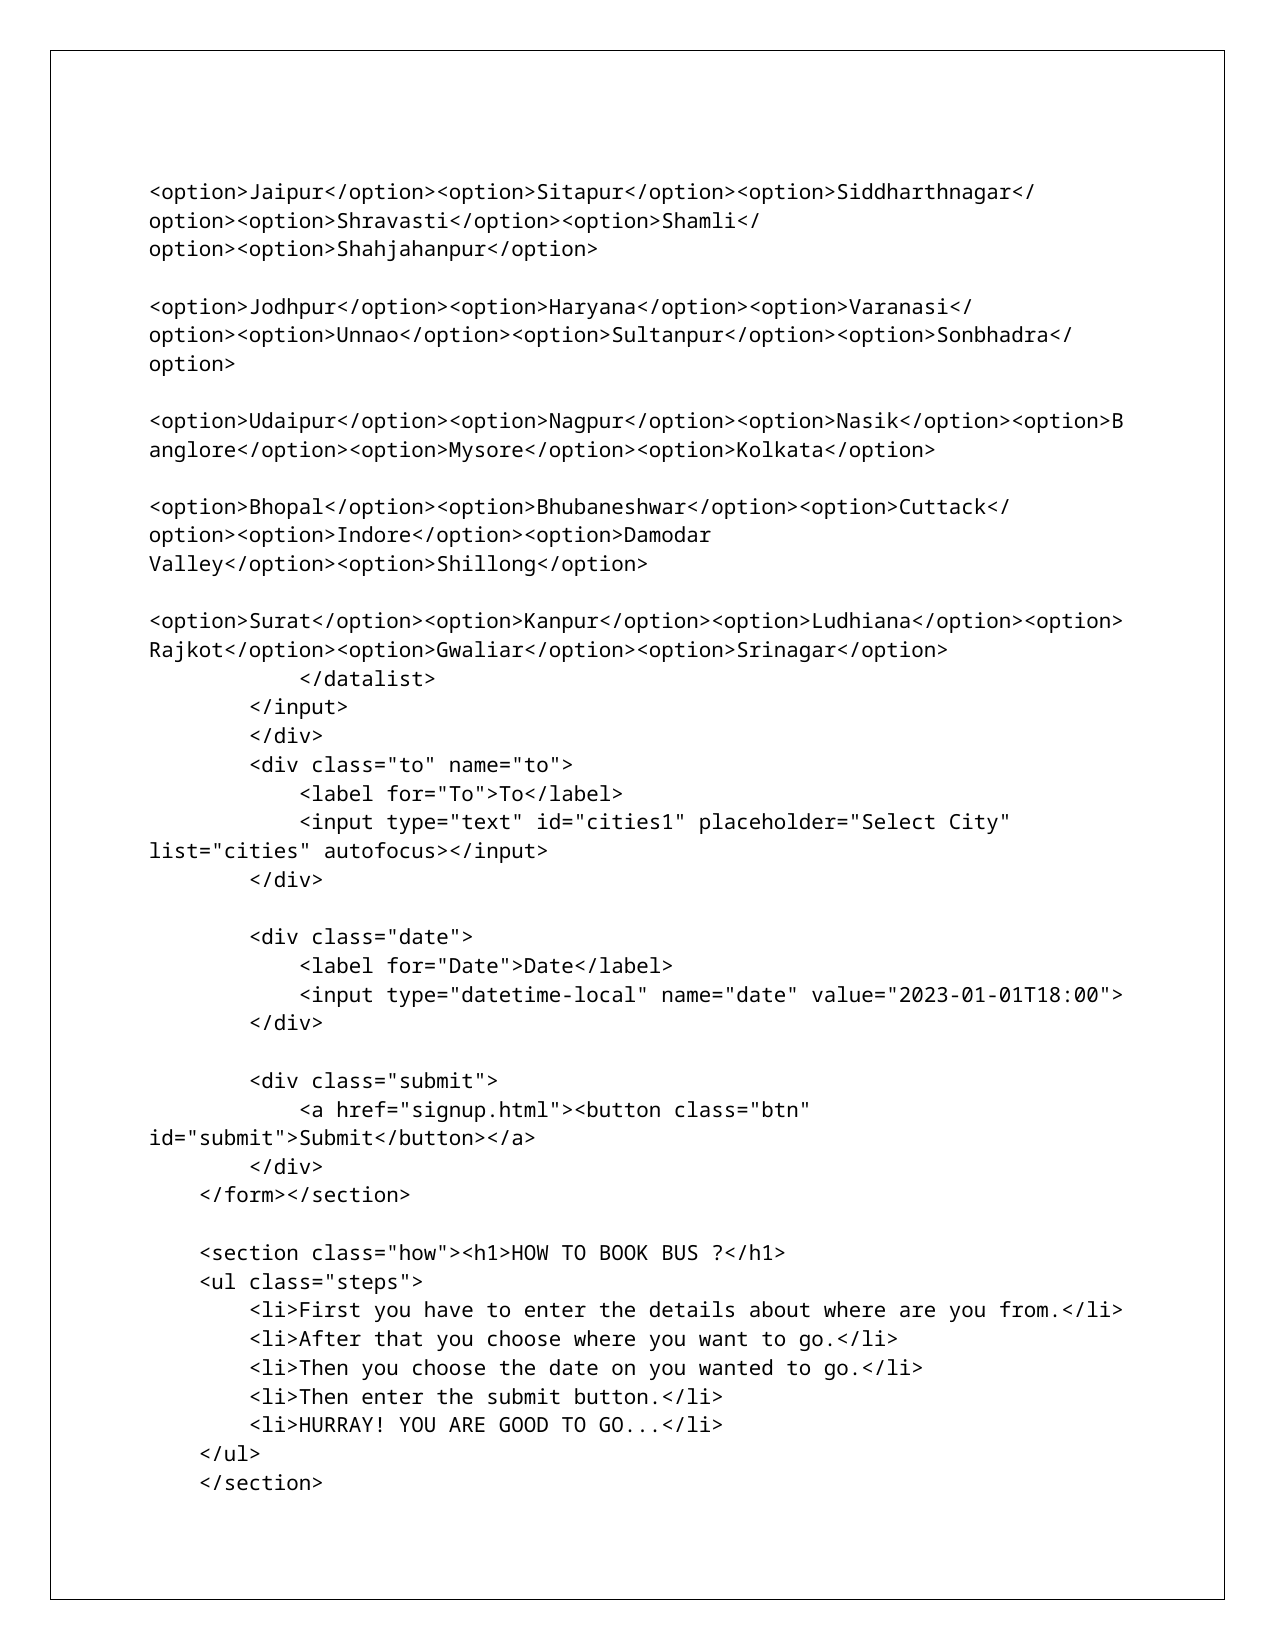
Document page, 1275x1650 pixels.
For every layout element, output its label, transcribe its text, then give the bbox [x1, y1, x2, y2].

text <li>After that you choose where you want to go.</li> [148, 1324, 1130, 1353]
text <li>Then you choose the date on you wanted to go.</li> [148, 1353, 1130, 1382]
text <ul class="steps"> [148, 1267, 1130, 1295]
text </input> [148, 692, 1130, 721]
text </div> [148, 1008, 1130, 1037]
text <label for="Date">Date</label> [148, 951, 1130, 979]
text <li>HURRAY! YOU ARE GOOD TO GO...</li> [148, 1411, 1130, 1439]
text <option>Udaipur</option><option>Nagpur</option><option>Nasik</option><option>Banglore</option><option>Mysore</option><option>Kolkata</option> [148, 377, 1130, 463]
text </datalist> [148, 664, 1130, 692]
text <label for="To">To</label> [148, 779, 1130, 807]
text <div class="to" name="to"> [148, 750, 1130, 778]
text </div> [148, 865, 1130, 893]
text <section class="how"><h1>HOW TO BOOK BUS ?</h1> [148, 1238, 1130, 1267]
text <option>Jodhpur</option><option>Haryana</option><option>Varanasi</option><option>Unnao</option><option>Sultanpur</option><option>Sonbhadra</option> [148, 263, 1130, 377]
text <input type="datetime-local" name="date" value="2023-01-01T18:00"> [148, 980, 1130, 1008]
text <option>Surat</option><option>Kanpur</option><option>Ludhiana</option><option>Rajkot</option><option>Gwaliar</option><option>Srinagar</option> [148, 578, 1130, 663]
text </div> [148, 1152, 1130, 1180]
text <div class="submit"> [148, 1066, 1130, 1094]
text <a href="signup.html"><button class="btn" id="submit">Submit</button></a> [148, 1095, 1130, 1152]
text </div> [148, 721, 1130, 750]
text <option>Jaipur</option><option>Sitapur</option><option>Siddharthnagar</option><option>Shravasti</option><option>Shamli</option><option>Shahjahanpur</option> [148, 149, 1130, 263]
text </ul> [148, 1439, 1130, 1468]
text <option>Bhopal</option><option>Bhubaneshwar</option><option>Cuttack</option><option>Indore</option><option>Damodar Valley</option><option>Shillong</option> [148, 463, 1130, 577]
text <div class="date"> [148, 922, 1130, 951]
text <li>First you have to enter the details about where are you from.</li> [148, 1296, 1130, 1324]
text <input type="text" id="cities1" placeholder="Select City" list="cities" autofocus></input> [148, 807, 1130, 864]
text </form></section> [148, 1181, 1130, 1209]
text </section> [148, 1468, 1130, 1497]
text <li>Then enter the submit button.</li> [148, 1382, 1130, 1410]
